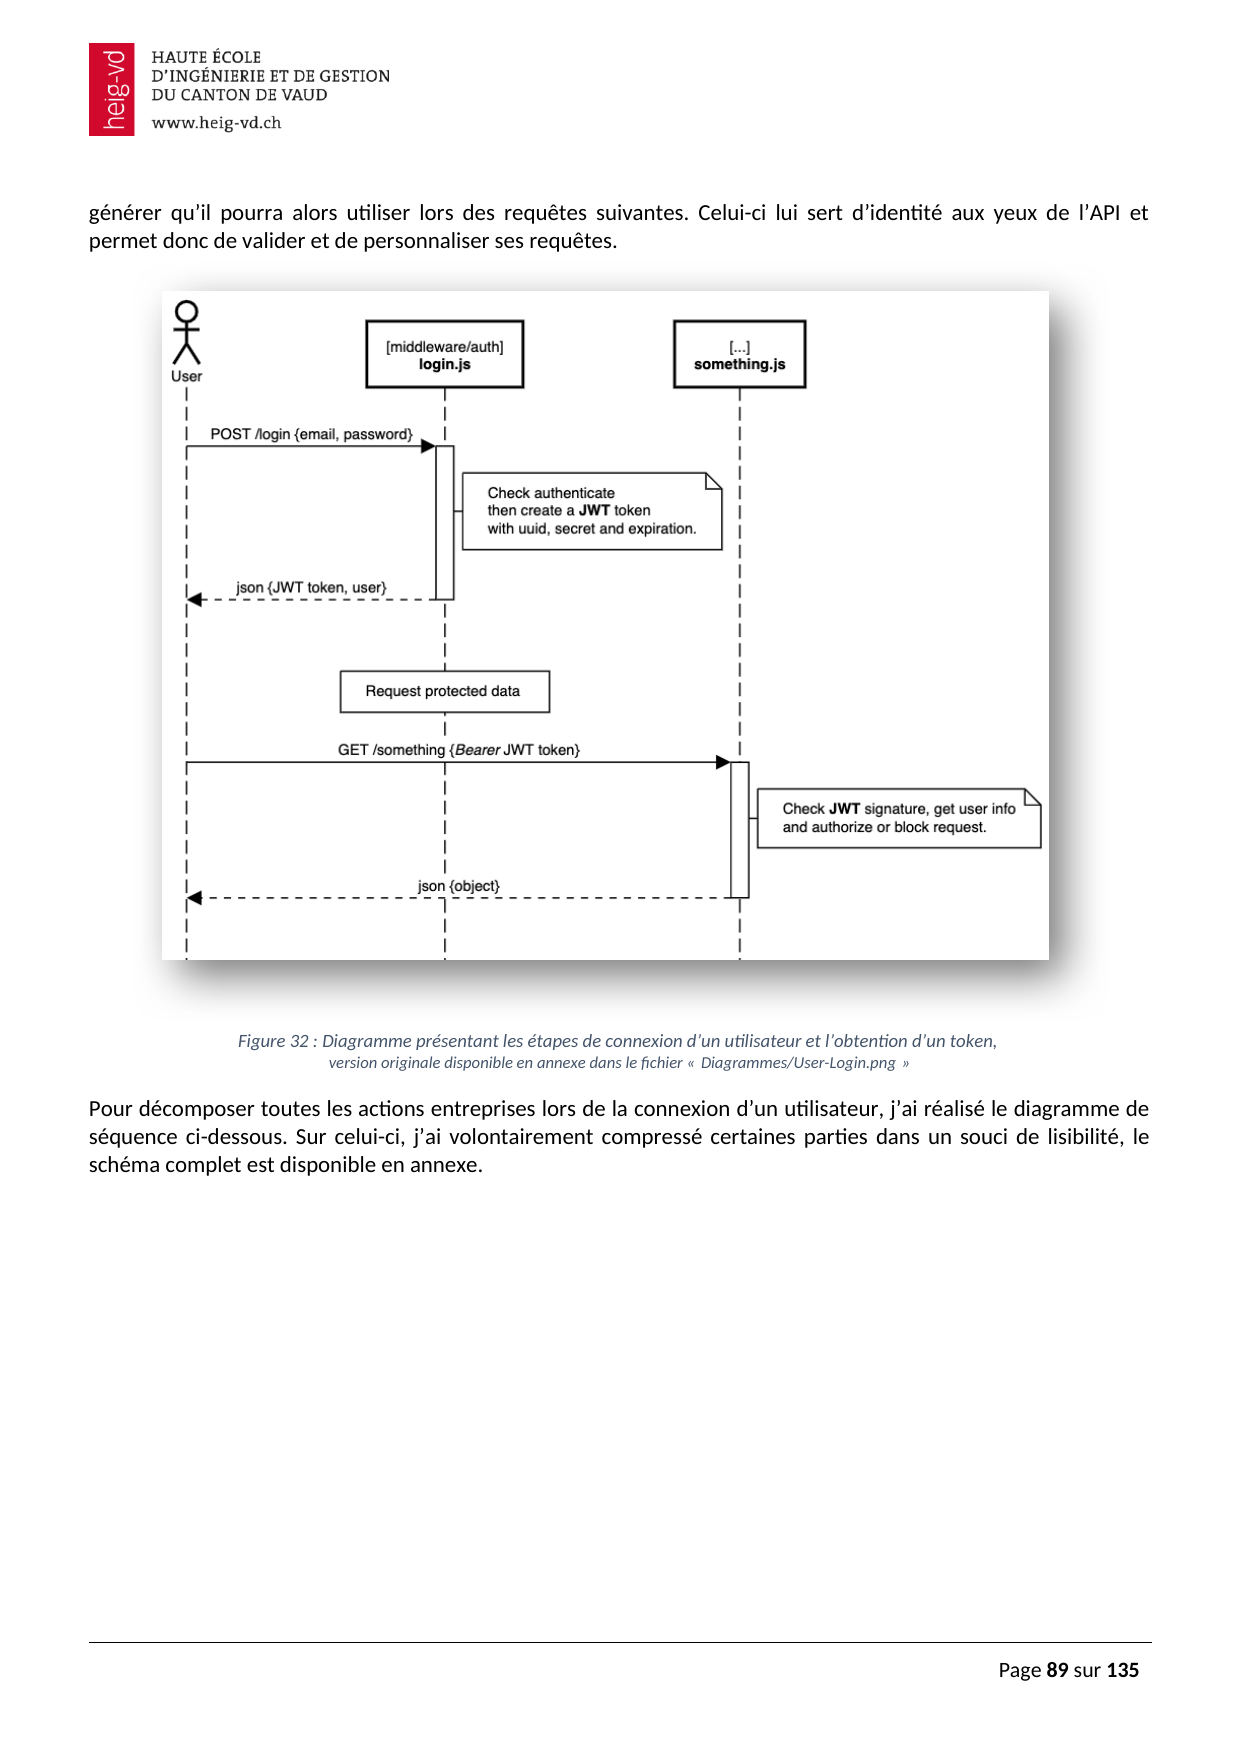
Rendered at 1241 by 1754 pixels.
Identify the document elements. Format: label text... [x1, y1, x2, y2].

text Figure 32 : Diagramme présentant les étapes de connexion d’un utilisateur et l’obtention d’un token, version originale disponible en annexe dans le fichier « Diagrammes/User-Login.png » [89, 1030, 1152, 1073]
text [89, 198, 1152, 254]
text Pour décomposer toutes les actions entreprises lors de la connexion d’un utilisateur, j’ai réalisé le diagramme de séquence ci-dessous. Sur celui-ci, j’ai volontairement compressé certaines parties dans un souci de lisibilité, le schéma complet est disponible en annexe. [89, 1094, 1152, 1178]
picture [162, 291, 1049, 960]
picture [89, 43, 389, 136]
